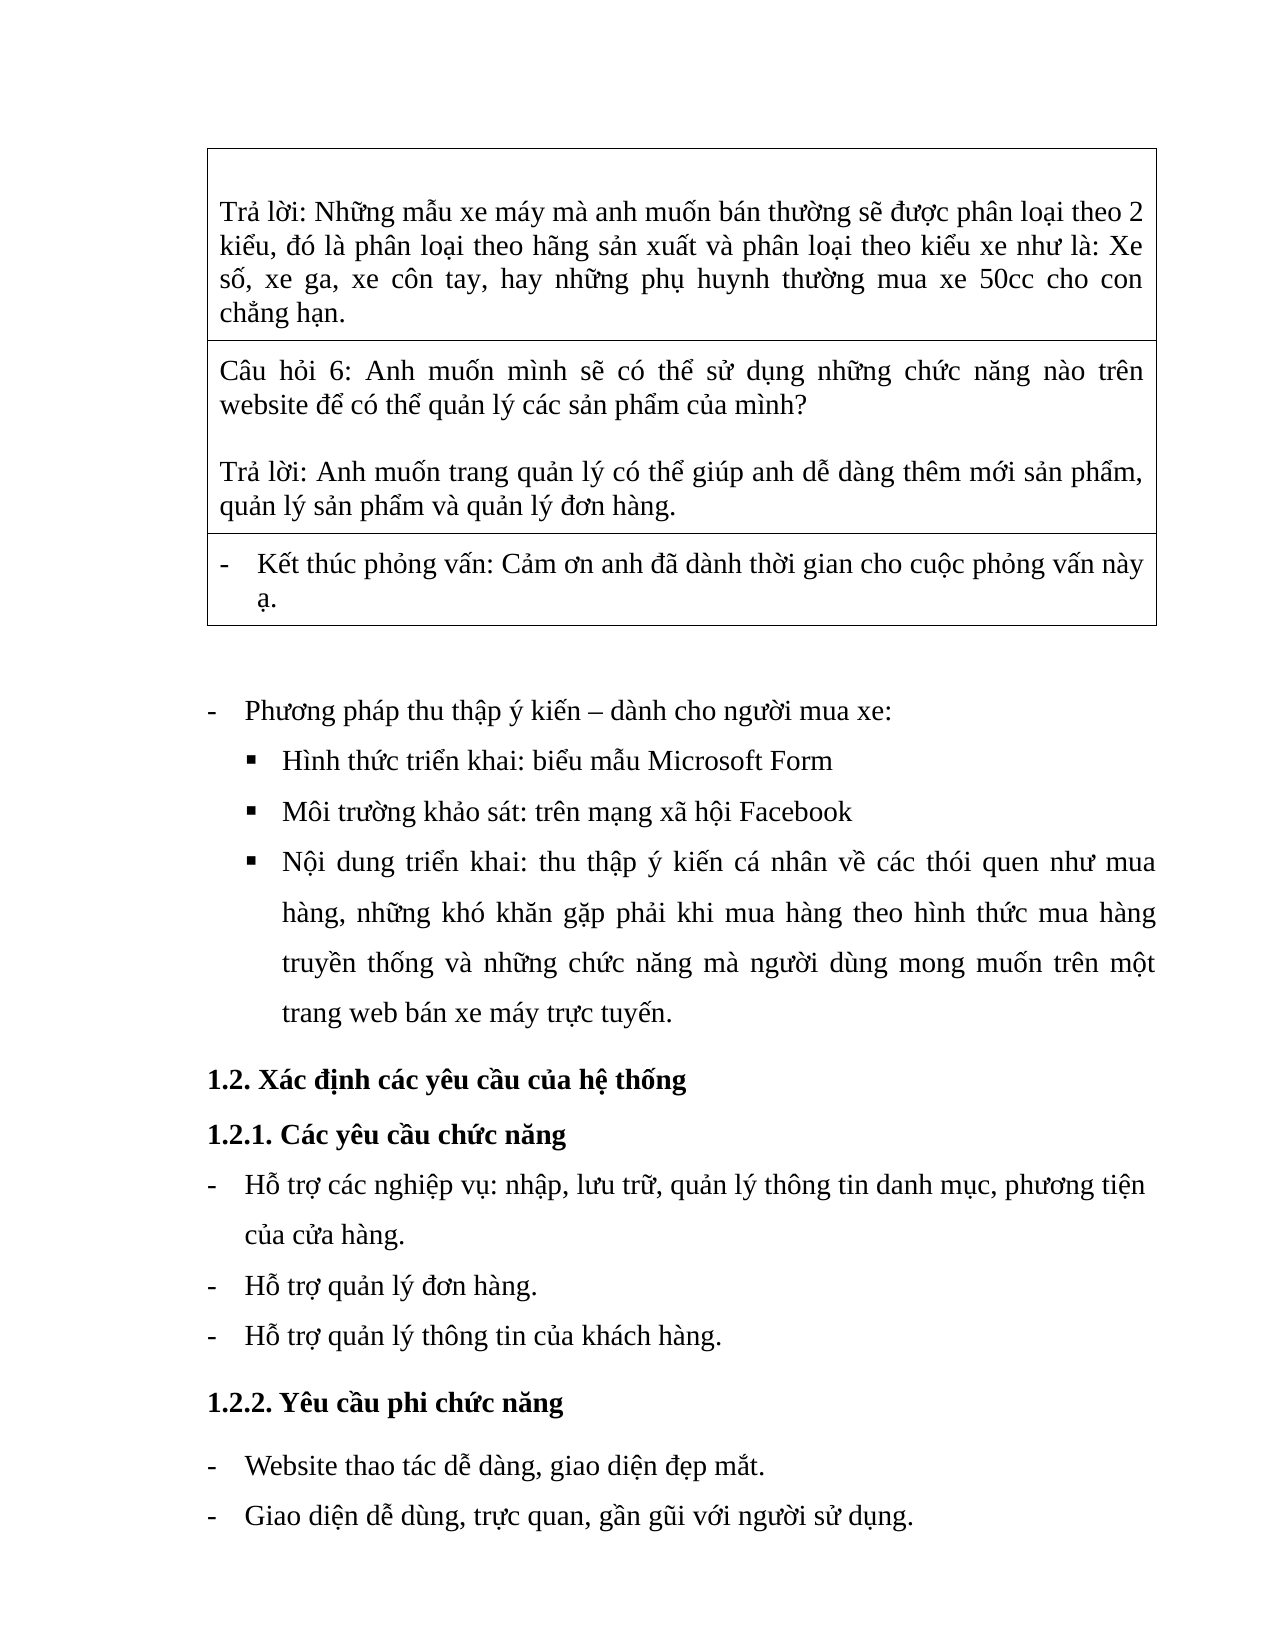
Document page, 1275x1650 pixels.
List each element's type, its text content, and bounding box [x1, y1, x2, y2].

list Môi trường khảo sát: trên mạng xã hội Facebook [244, 794, 1157, 828]
list Phương pháp thu thập ý kiến – dành cho người mua xe: [207, 693, 1157, 727]
subtitle . Yêu cầu phi chức năng [207, 1385, 1157, 1419]
list Hình thức triển khai: biểu mẫu Microsoft Form [244, 743, 1157, 777]
subtitle . Các yêu cầu chức năng [207, 1117, 1157, 1150]
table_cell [208, 149, 1156, 340]
list Nội dung triển khai: thu thập ý kiến cá nhân về các thói quen như mua hàng, những khó khăn gặp phải khi mua hàng theo hình thức mua hàng truyền thống và những chức năng mà người dùng mong muốn trên một trang web bán xe máy trực tuyến. [244, 844, 1157, 1029]
table_cell Câu hỏi 6: Anh muốn mình sẽ có thể sử dụng những chức năng nào trên website để có thể quản lý các sản phẩm của mình? Trả lời: Anh muốn trang quản lý có thể giúp anh dễ dàng thêm mới sản phẩm, quản lý sản phẩm và quản lý đơn hàng. [208, 341, 1156, 533]
table_cell Kết thúc phỏng vấn: Cảm ơn anh đã dành thời gian cho cuộc phỏng vấn này ạ. [208, 534, 1156, 625]
subtitle . Xác định các yêu cầu của hệ thống [207, 1062, 1157, 1096]
list Hỗ trợ quản lý thông tin của khách hàng. [207, 1318, 1157, 1352]
list Giao diện dễ dùng, trực quan, gần gũi với người sử dụng. [207, 1498, 1157, 1532]
list Hỗ trợ quản lý đơn hàng. [207, 1268, 1157, 1301]
list Website thao tác dễ dàng, giao diện đẹp mắt. [207, 1448, 1157, 1481]
list Hỗ trợ các nghiệp vụ: nhập, lưu trữ, quản lý thông tin danh mục, phương tiện của cửa hàng. [207, 1167, 1157, 1251]
